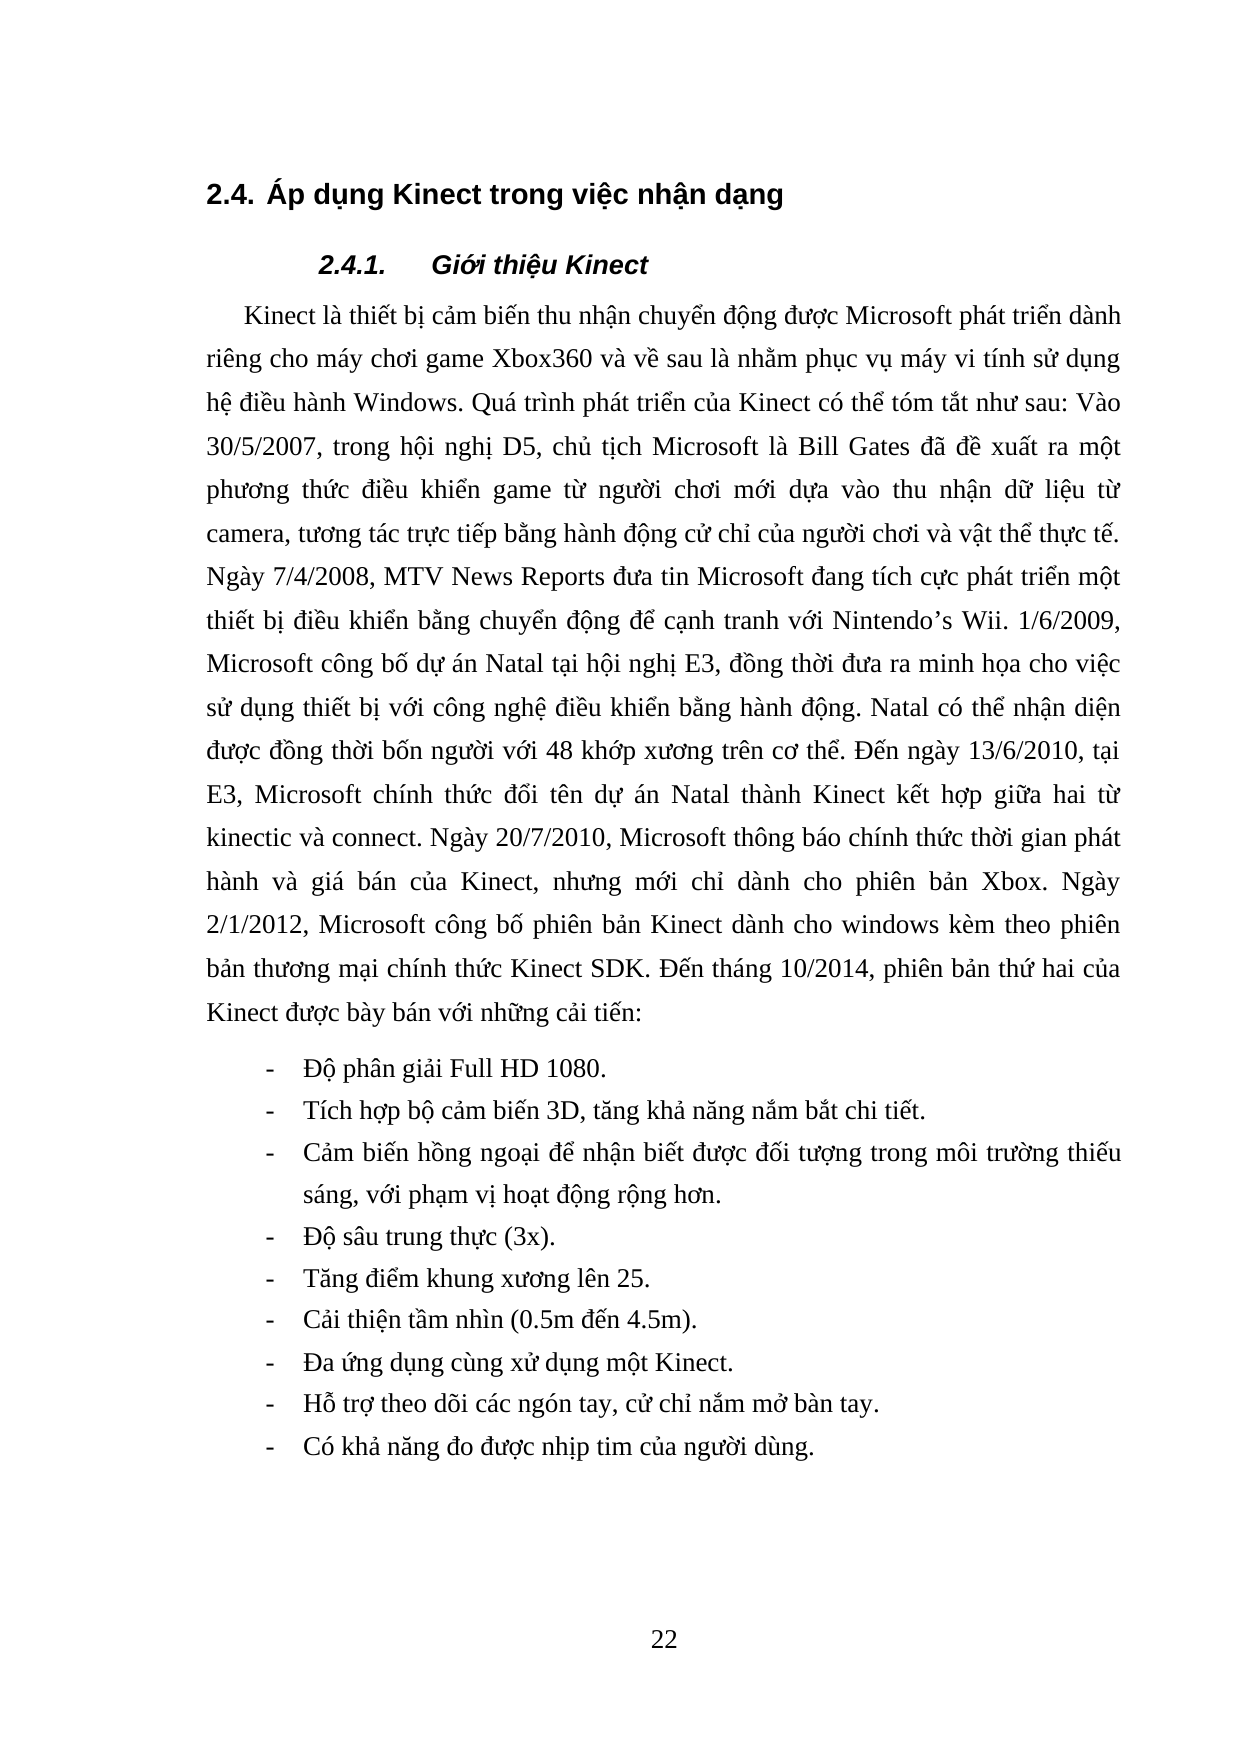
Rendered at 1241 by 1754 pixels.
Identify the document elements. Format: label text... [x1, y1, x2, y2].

text Độ sâu trung thực (3x). [265, 1220, 1122, 1251]
text Độ phân giải Full HD 1080. [265, 1052, 1122, 1083]
subtitle Áp dụng Kinect trong việc nhận dạng [206, 177, 1122, 211]
text Cảm biến hồng ngoại để nhận biết được đối tượng trong môi trường thiếu sáng, với phạm vị hoạt động rộng hơn. [265, 1136, 1122, 1209]
text Tăng điểm khung xương lên 25. [265, 1262, 1122, 1293]
text Đa ứng dụng cùng xử dụng một Kinect. [265, 1346, 1122, 1377]
text Kinect là thiết bị cảm biến thu nhận chuyển động được Microsoft phát triển dành riêng cho máy chơi game Xbox360 và về sau là nhằm phục vụ máy vi tính sử dụng hệ điều hành Windows. Quá trình phát triển của Kinect có thể tóm tắt như sau: Vào 30/5/2007, trong hội nghị D5, chủ tịch Microsoft là Bill Gates đã đề xuất ra một phương thức điều khiển game từ người chơi mới dựa vào thu nhận dữ liệu từ camera, tương tác trực tiếp bằng hành động cử chỉ của người chơi và vật thể thực tế. Ngày 7/4/2008, MTV News Reports đưa tin Microsoft đang tích cực phát triển một thiết bị điều khiển bằng chuyển động để cạnh tranh với Nintendo’s Wii. 1/6/2009, Microsoft công bố dự án Natal tại hội nghị E3, đồng thời đưa ra minh họa cho việc sử dụng thiết bị với công nghệ điều khiển bằng hành động. Natal có thể nhận diện được đồng thời bốn người với 48 khớp xương trên cơ thể. Đến ngày 13/6/2010, tại E3, Microsoft chính thức đổi tên dự án Natal thành Kinect kết hợp giữa hai từ kinectic và connect. Ngày 20/7/2010, Microsoft thông báo chính thức thời gian phát hành và giá bán của Kinect, nhưng mới chỉ dành cho phiên bản Xbox. Ngày 2/1/2012, Microsoft công bố phiên bản Kinect dành cho windows kèm theo phiên bản thương mại chính thức Kinect SDK. Đến tháng 10/2014, phiên bản thứ hai của Kinect được bày bán với những cải tiến: [206, 299, 1122, 1027]
text Tích hợp bộ cảm biến 3D, tăng khả năng nắm bắt chi tiết. [265, 1094, 1122, 1125]
text Hỗ trợ theo dõi các ngón tay, cử chỉ nắm mở bàn tay. [265, 1388, 1122, 1419]
subtitle Giới thiệu Kinect [281, 249, 1122, 280]
text Có khả năng đo được nhịp tim của người dùng. [265, 1429, 1122, 1461]
text Cải thiện tầm nhìn (0.5m đến 4.5m). [265, 1304, 1122, 1335]
